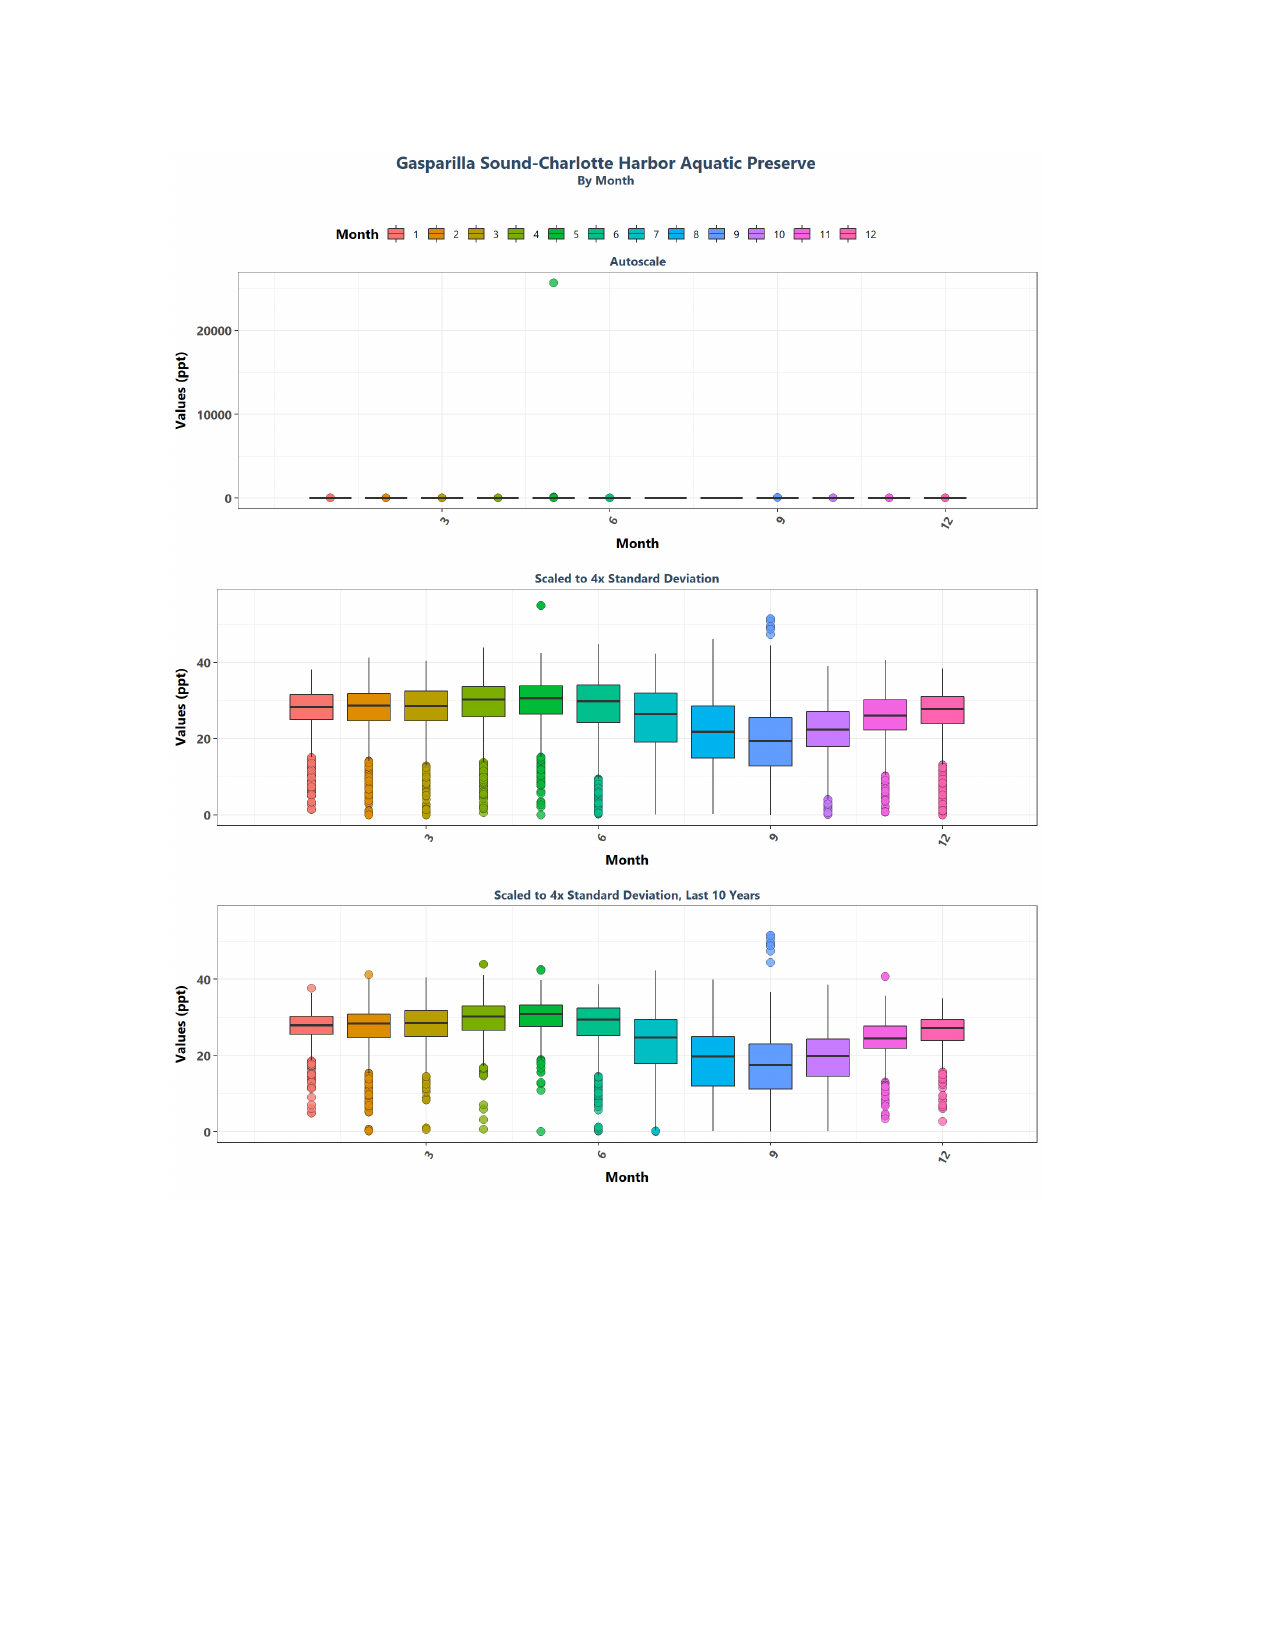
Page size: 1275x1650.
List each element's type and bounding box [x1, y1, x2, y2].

picture [168, 150, 1044, 1200]
